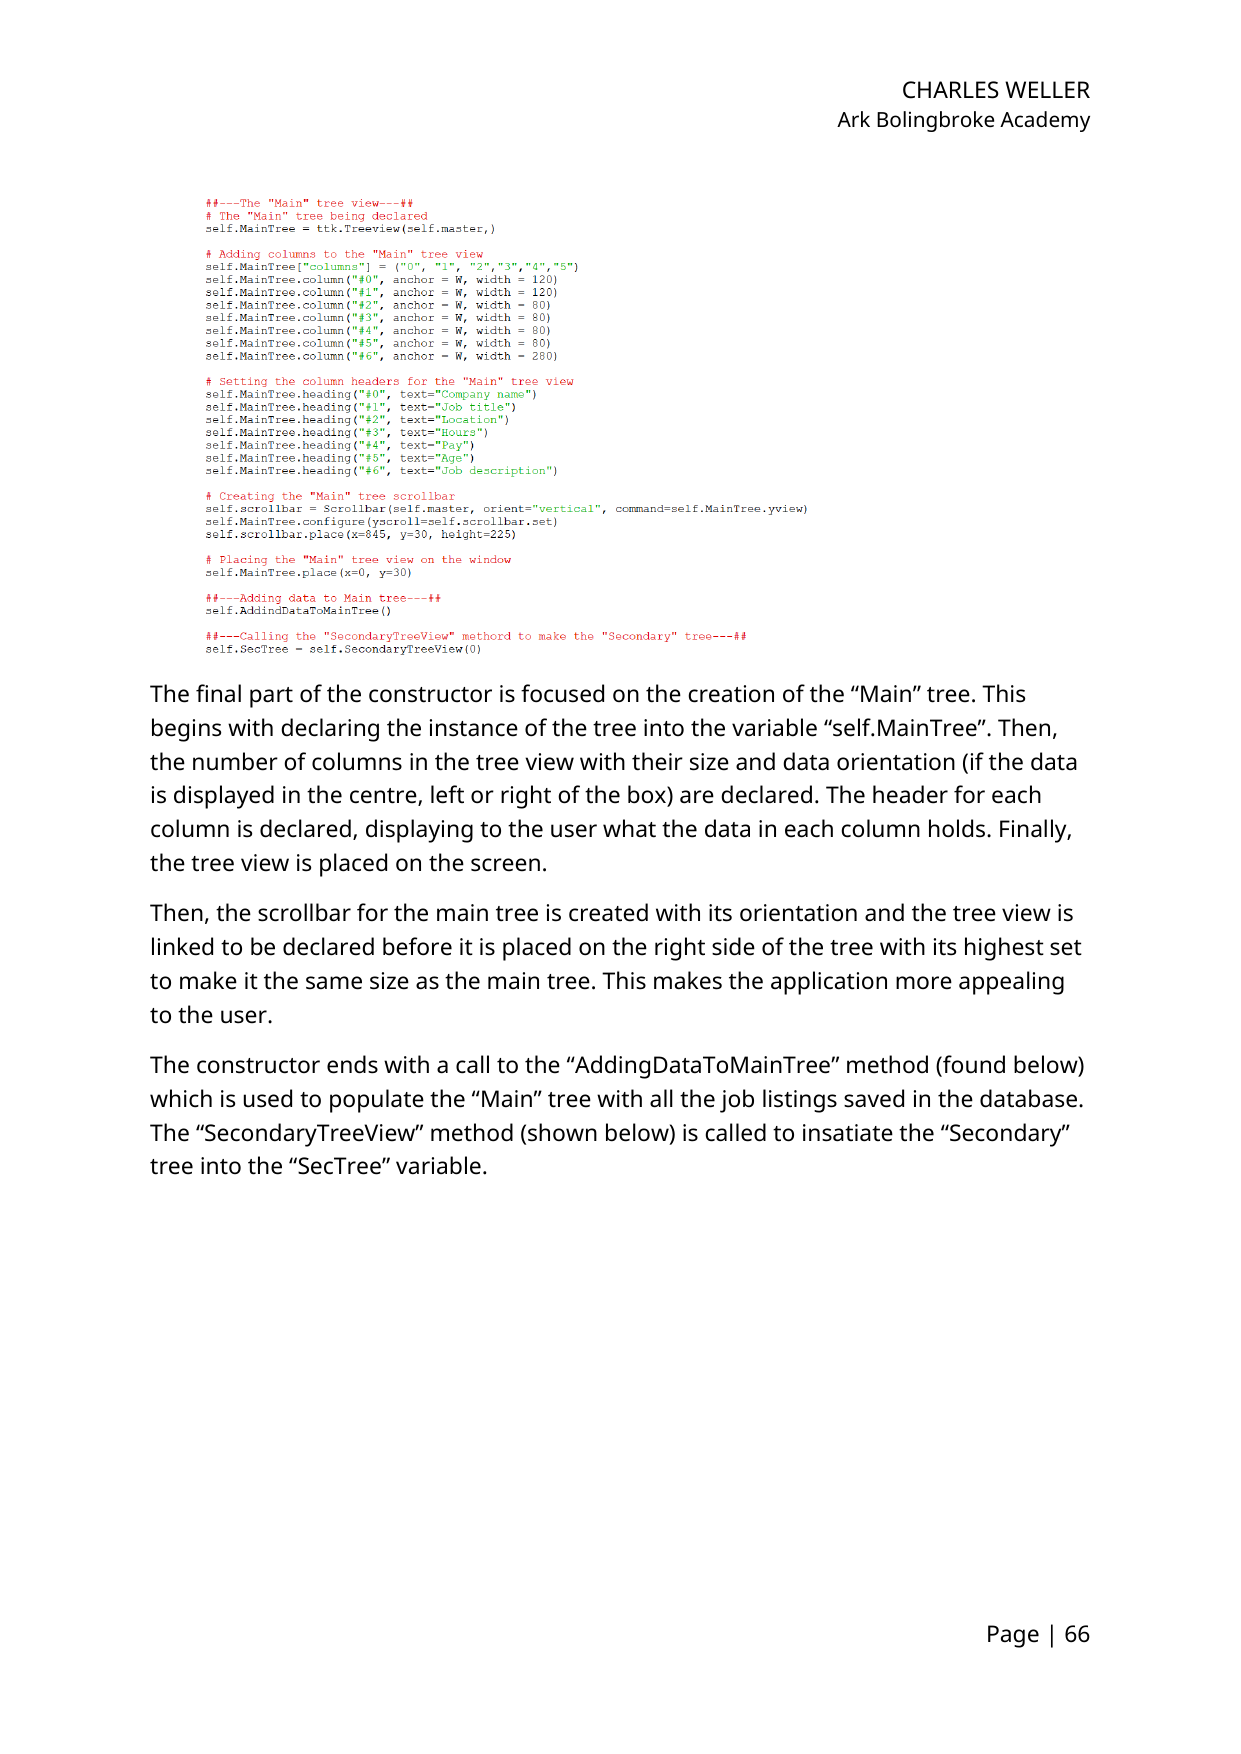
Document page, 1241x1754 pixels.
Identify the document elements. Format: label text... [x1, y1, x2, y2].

text Then, the scrollbar for the main tree is created with its orientation and the tree view is linked to be declared before it is placed on the right side of the tree with its highest set to make it the same size as the main tree. This makes the application more appealing to the user. [150, 897, 1090, 1030]
text The final part of the constructor is focused on the creation of the “Main” tree. This begins with declaring the instance of the tree into the variable “self.MainTree”. Then, the number of columns in the tree view with their size and data orientation (if the data is displayed in the centre, left or right of the box) are declared. The header for each column is declared, displaying to the user what the data in each column holds. Finally, the tree view is placed on the screen. [150, 678, 1090, 878]
picture [150, 193, 814, 659]
text The constructor ends with a call to the “AddingDataToMainTree” method (found below) which is used to populate the “Main” tree with all the job listings saved in the database. The “SecondaryTreeView” method (shown below) is called to insatiate the “Secondary” tree into the “SecTree” variable. [150, 1049, 1090, 1181]
